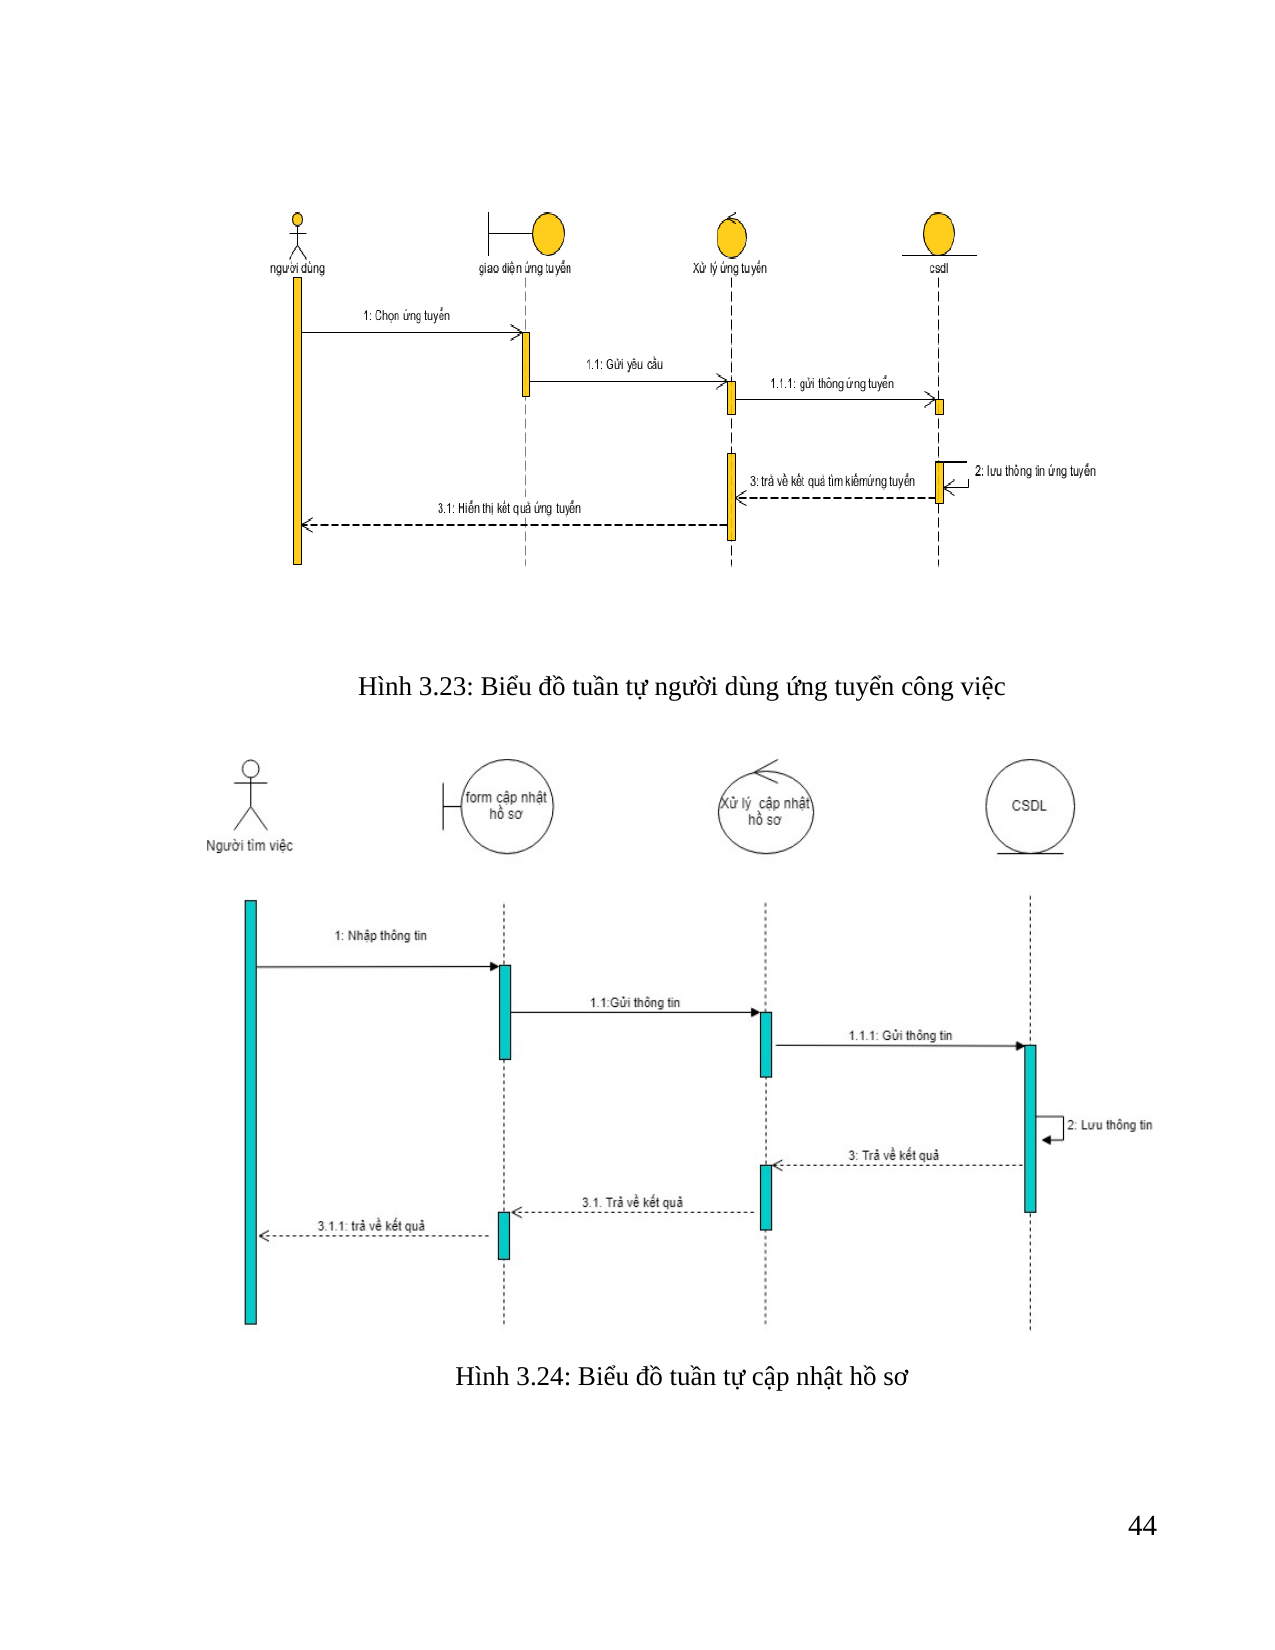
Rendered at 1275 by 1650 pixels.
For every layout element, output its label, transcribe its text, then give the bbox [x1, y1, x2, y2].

picture [206, 759, 1157, 1333]
picture [206, 177, 1122, 643]
